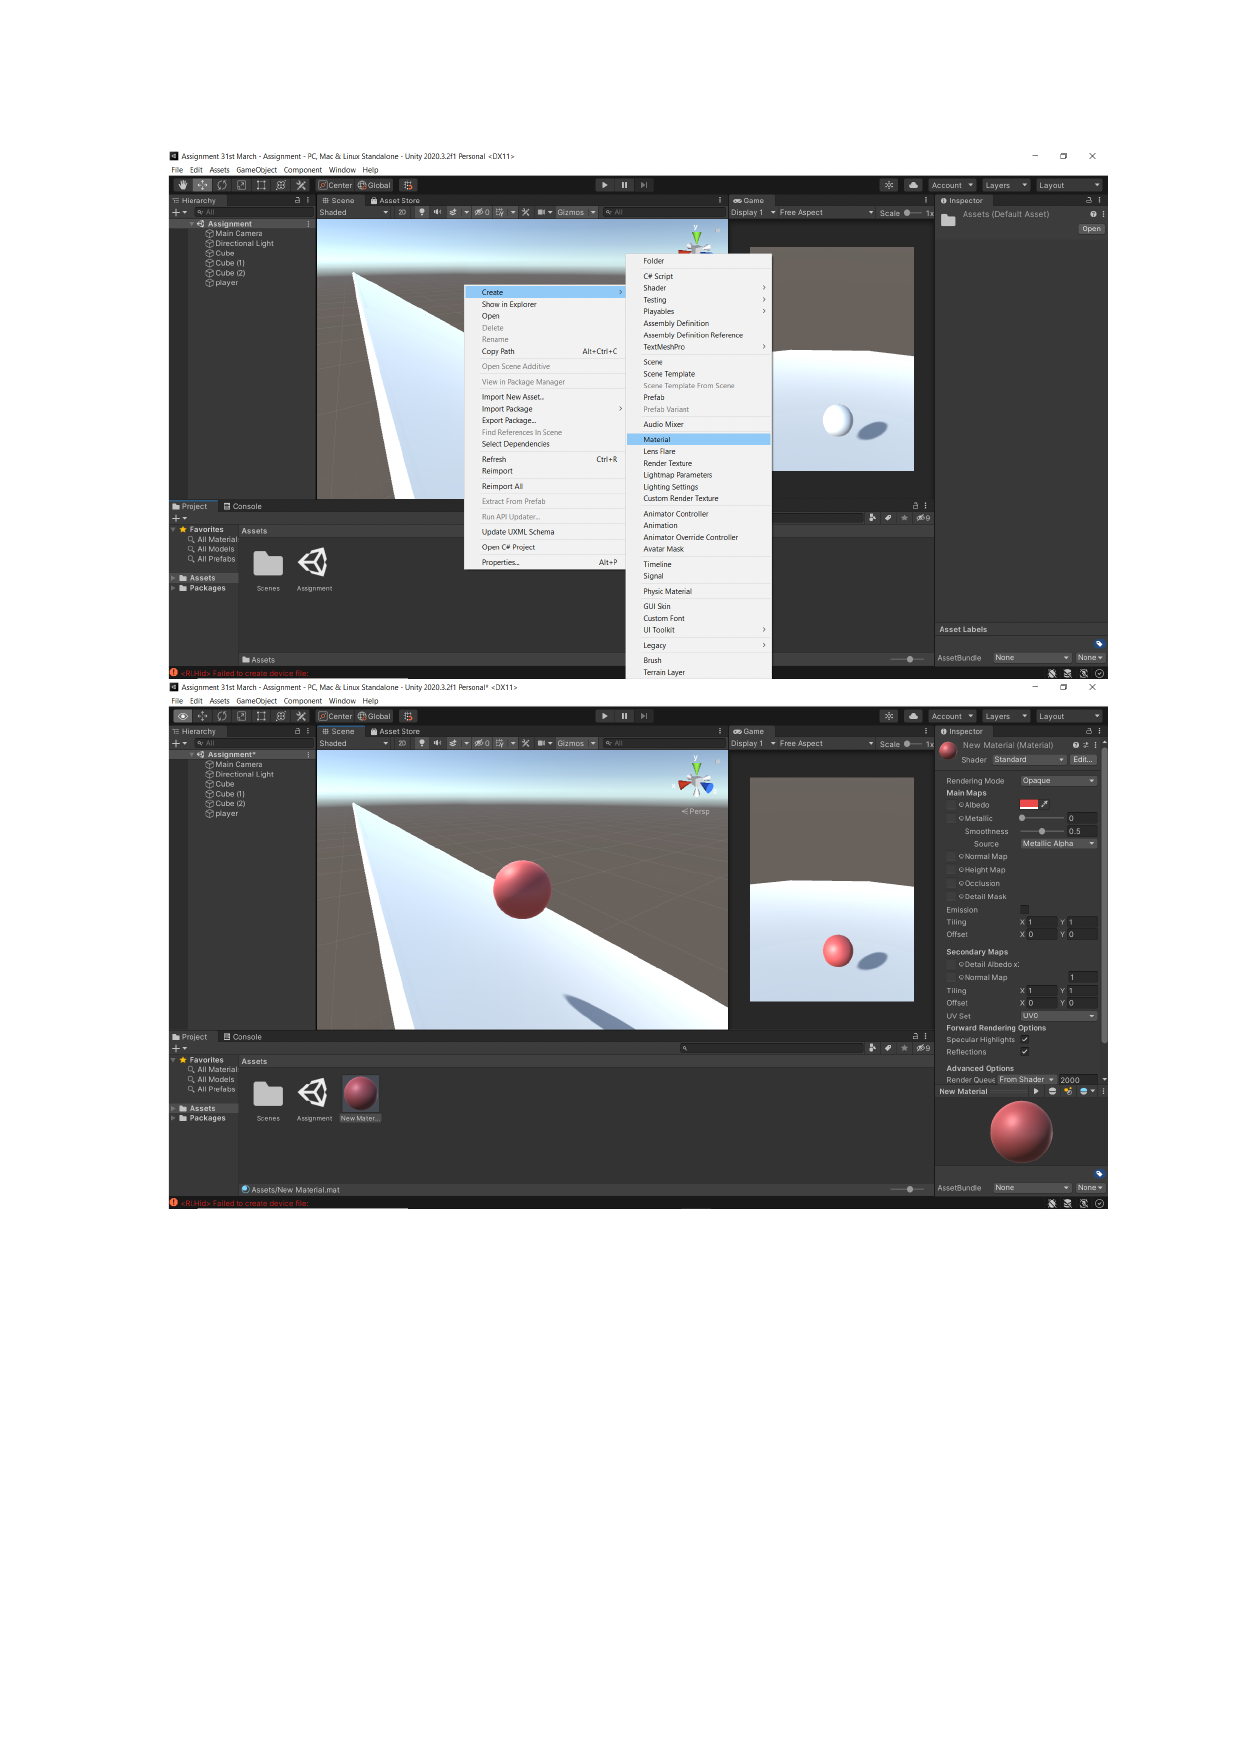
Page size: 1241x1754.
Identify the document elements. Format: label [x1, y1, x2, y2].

text [150, 150, 1090, 1208]
